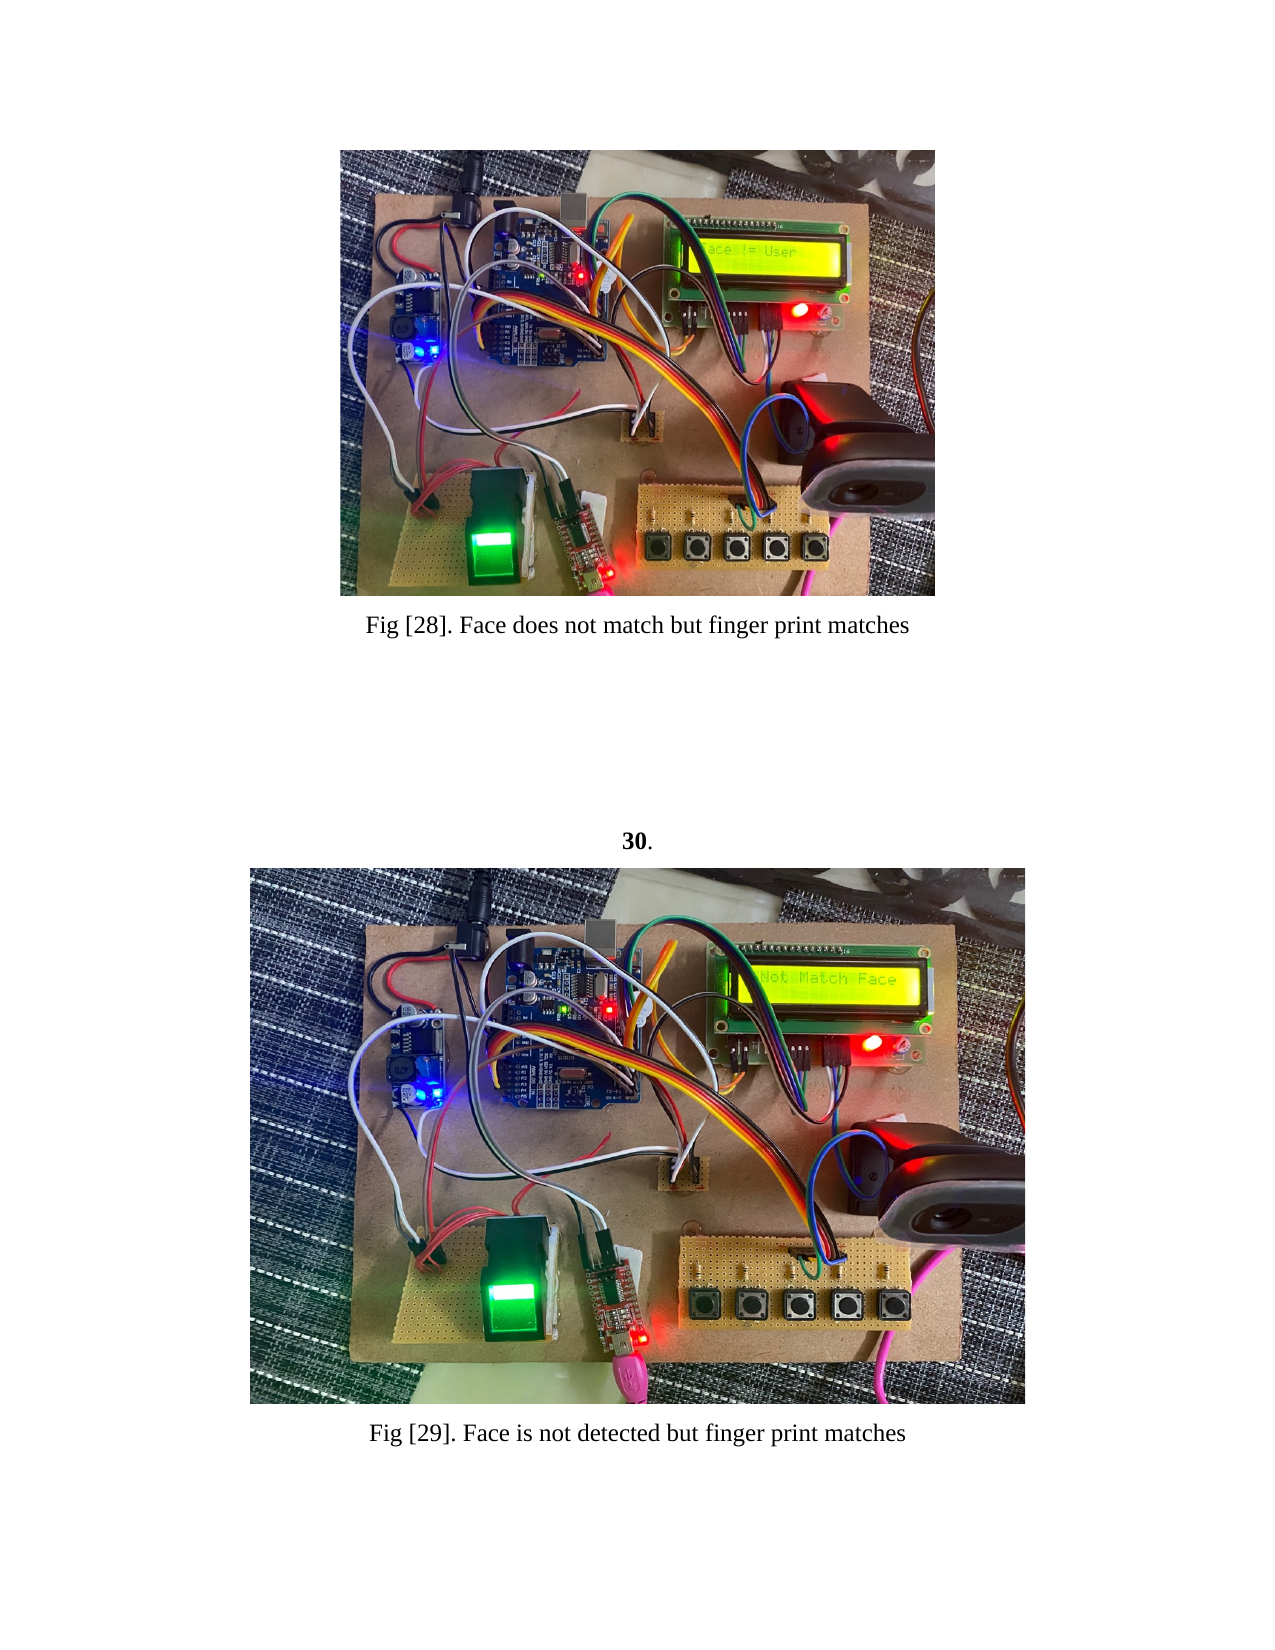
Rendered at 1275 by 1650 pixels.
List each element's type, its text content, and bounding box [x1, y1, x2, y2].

picture [250, 868, 1025, 1404]
text Fig [29]. Face is not detected but finger print matches [150, 1418, 1125, 1446]
text 30. [150, 826, 1125, 854]
picture [340, 150, 935, 596]
text Fig [28]. Face does not match but finger print matches [150, 610, 1125, 639]
